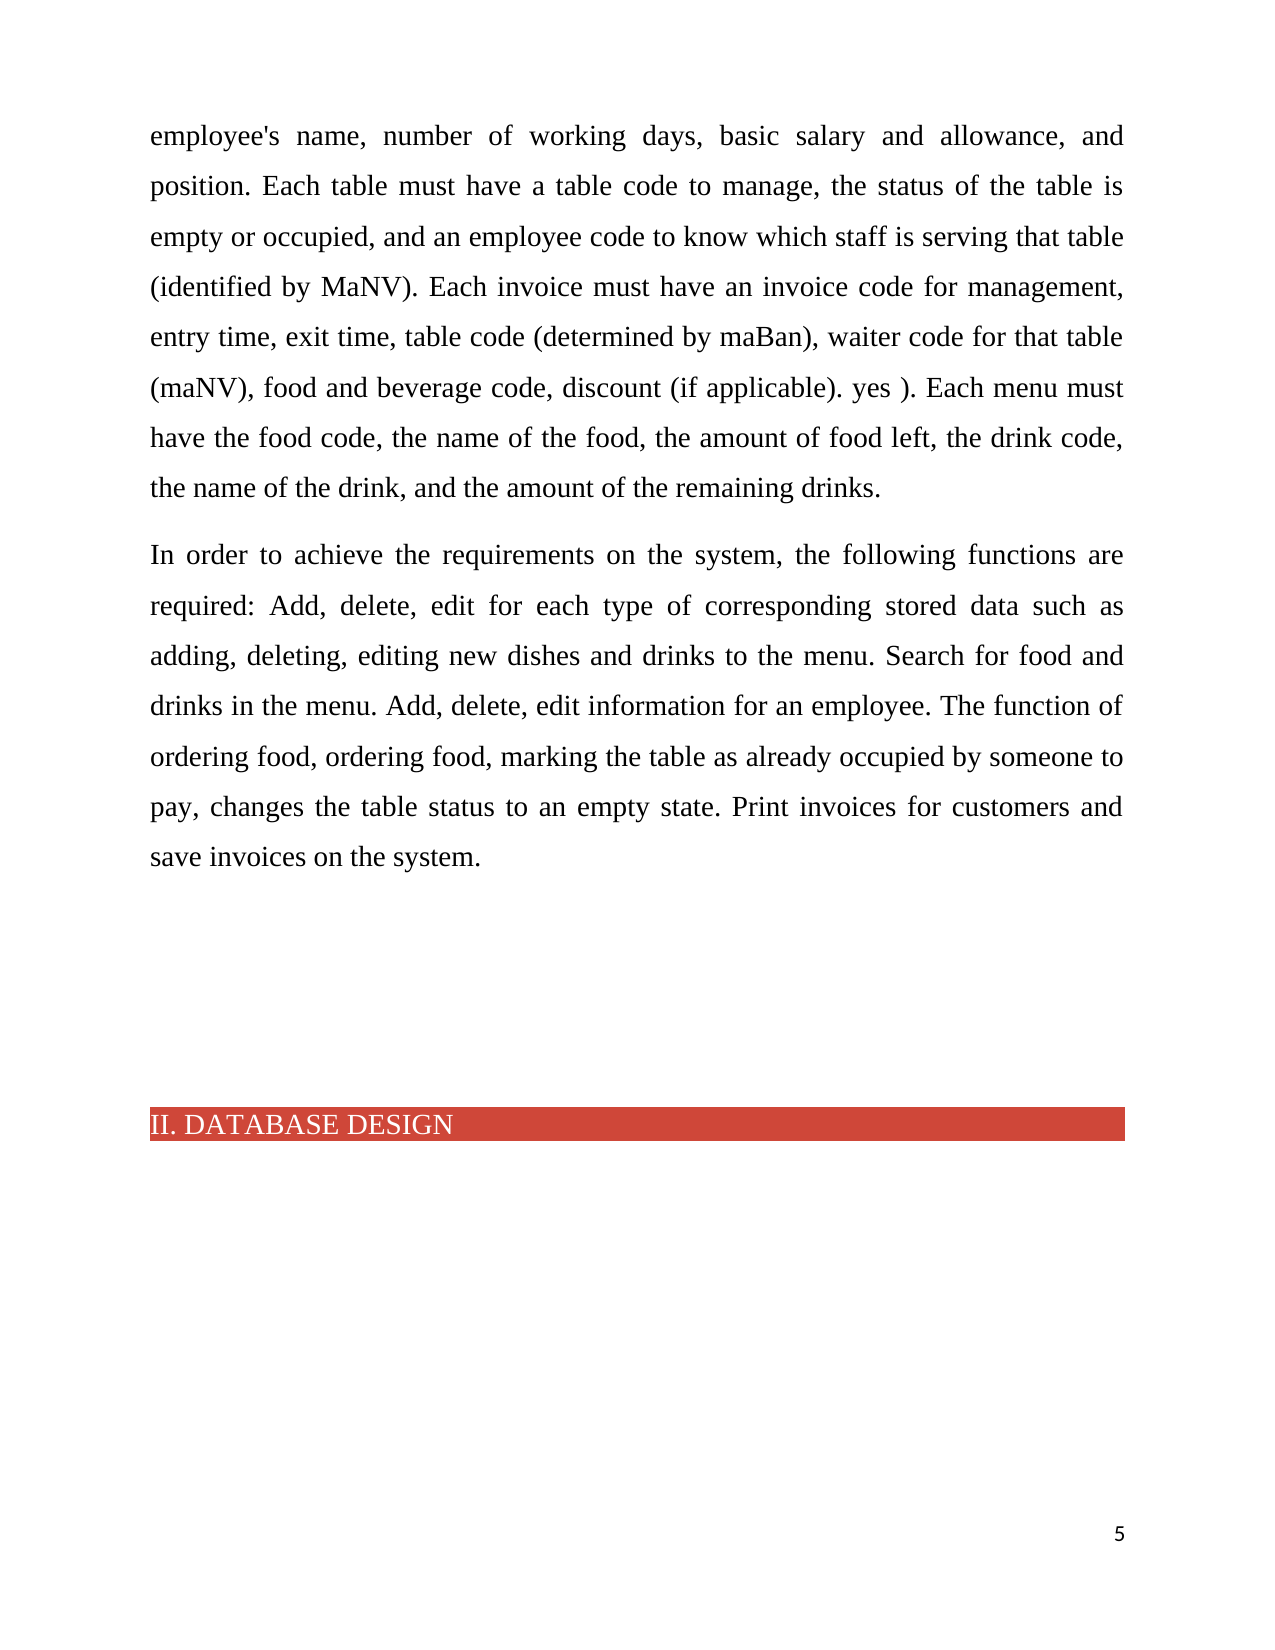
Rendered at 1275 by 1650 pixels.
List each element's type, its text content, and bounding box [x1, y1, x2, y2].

text In order to achieve the requirements on the system, the following functions are required: Add, delete, edit for each type of corresponding stored data such as adding, deleting, editing new dishes and drinks to the menu. Search for food and drinks in the menu. Add, delete, edit information for an employee. The function of ordering food, ordering food, marking the table as already occupied by someone to pay, changes the table status to an empty state. Print invoices for customers and save invoices on the system. [150, 537, 1125, 873]
list II. DATABASE DESIGN [150, 1107, 1125, 1141]
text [150, 118, 1125, 504]
